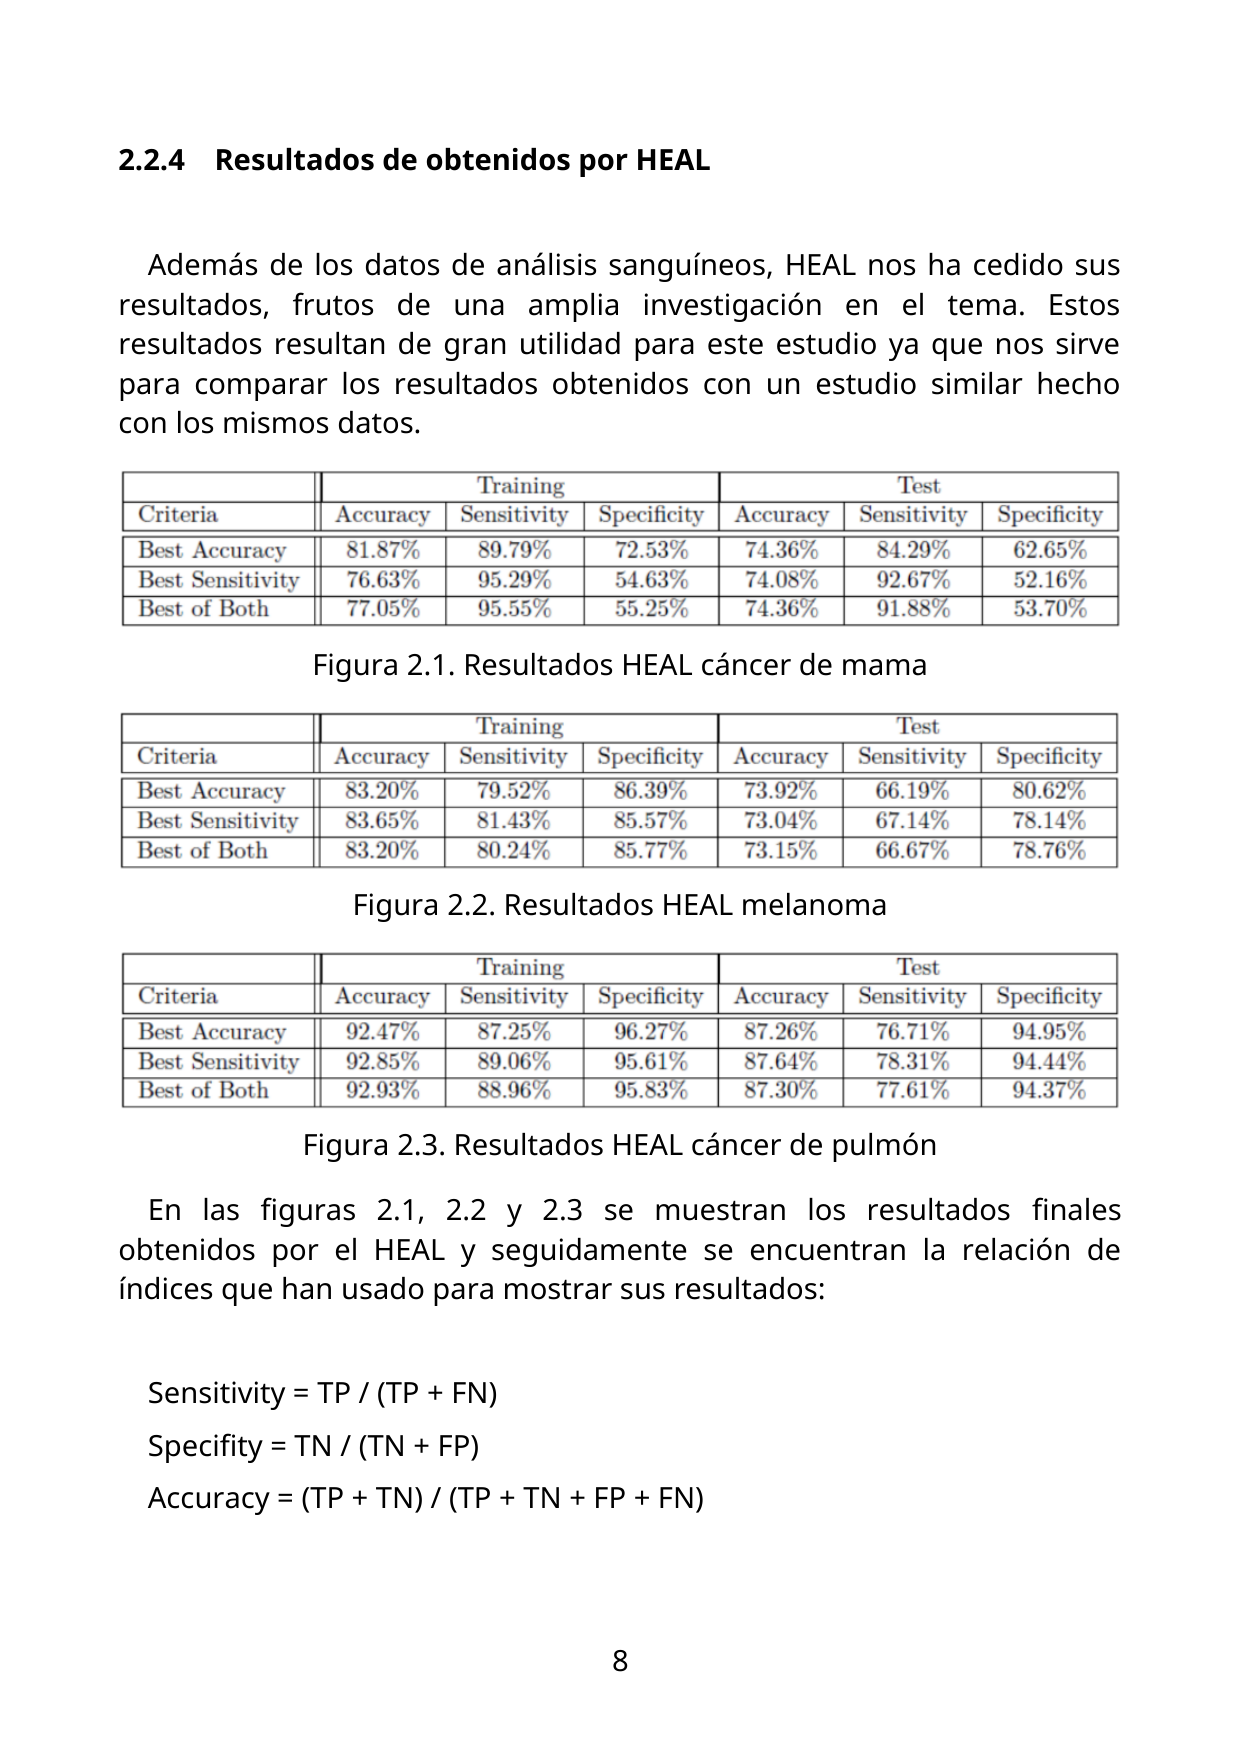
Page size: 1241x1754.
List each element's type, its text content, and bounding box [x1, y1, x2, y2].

text Accuracy = (TP + TN) / (TP + TN + FP + FN) [118, 1477, 1122, 1517]
text Además de los datos de análisis sanguíneos, HEAL nos ha cedido sus resultados, frutos de una amplia investigación en el tema. Estos resultados resultan de gran utilidad para este estudio ya que nos sirve para comparar los resultados obtenidos con un estudio similar hecho con los mismos datos. [118, 244, 1122, 442]
text Specifity = TN / (TN + FP) [118, 1425, 1122, 1465]
picture [118, 948, 1123, 1112]
text Sensitivity = TP / (TP + FN) [118, 1373, 1122, 1412]
text En las figuras 2.1, 2.2 y 2.3 se muestran los resultados finales obtenidos por el HEAL y seguidamente se encuentran la relación de índices que han usado para mostrar sus resultados: [118, 1189, 1122, 1308]
picture [118, 709, 1123, 872]
subtitle Resultados de obtenidos por HEAL [118, 140, 1122, 179]
picture [118, 467, 1123, 632]
